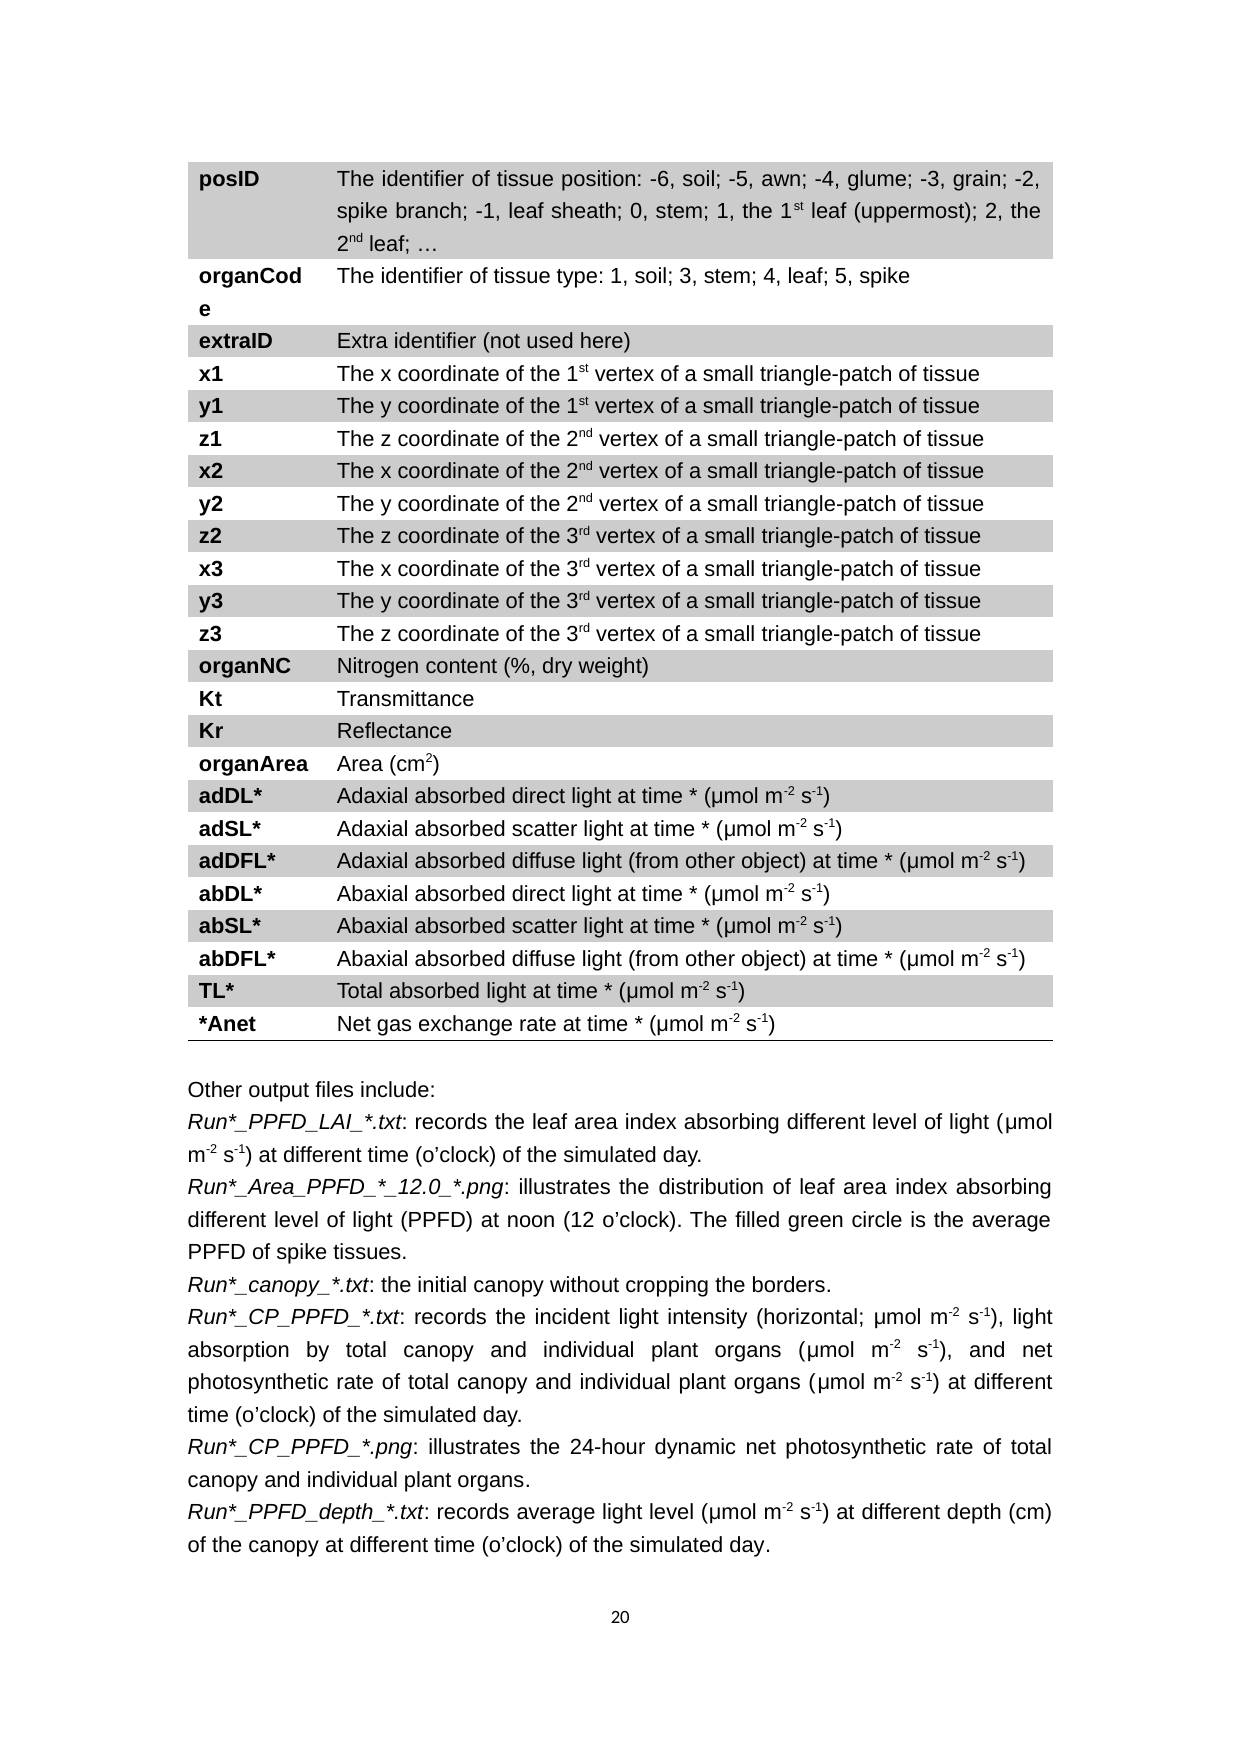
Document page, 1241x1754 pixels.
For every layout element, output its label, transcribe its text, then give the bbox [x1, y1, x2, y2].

table_cell Total absorbed light at time * (μmol m-2 s-1) [325, 975, 1053, 1007]
table_cell z1 [188, 422, 325, 454]
table_cell abDL* [188, 877, 325, 909]
text Other output files include: [187, 1073, 1053, 1106]
table_cell y3 [188, 585, 325, 617]
table_cell extraID [188, 325, 325, 357]
table_cell Adaxial absorbed direct light at time * (μmol m-2 s-1) [325, 780, 1053, 812]
table_cell Area (cm2) [325, 747, 1053, 779]
table_cell x2 [188, 455, 325, 487]
table_cell posID [188, 162, 325, 259]
table_cell Kt [188, 682, 325, 714]
table_cell The y coordinate of the 1st vertex of a small triangle-patch of tissue [325, 390, 1053, 422]
text Run*_CP_PPFD_*.txt: records the incident light intensity (horizontal; μmol m-2 s-1), light absorption by total canopy and individual plant organs (μmol m-2 s-1), and net photosynthetic rate of total canopy and individual plant organs (μmol m-2 s-1) at different time (o’clock) of the simulated day. [187, 1301, 1053, 1431]
table_cell Reflectance [325, 715, 1053, 747]
table_cell y2 [188, 487, 325, 519]
table_cell Kr [188, 715, 325, 747]
table_cell abSL* [188, 910, 325, 942]
table_cell Abaxial absorbed scatter light at time * (μmol m-2 s-1) [325, 910, 1053, 942]
table_cell The identifier of tissue type: 1, soil; 3, stem; 4, leaf; 5, spike [325, 260, 1053, 324]
text Run*_canopy_*.txt: the initial canopy without cropping the borders. [187, 1268, 1053, 1301]
table_cell The z coordinate of the 2nd vertex of a small triangle-patch of tissue [325, 422, 1053, 454]
table_cell The identifier of tissue position: -6, soil; -5, awn; -4, glume; -3, grain; -2, spike branch; -1, leaf sheath; 0, stem; 1, the 1st leaf (uppermost); 2, the 2nd leaf; … [325, 162, 1053, 259]
text Run*_PPFD_depth_*.txt: records average light level (μmol m-2 s-1) at different depth (cm) of the canopy at different time (o’clock) of the simulated day. [187, 1496, 1053, 1561]
table_cell x3 [188, 552, 325, 584]
table_cell Adaxial absorbed diffuse light (from other object) at time * (μmol m-2 s-1) [325, 845, 1053, 877]
table_cell organNC [188, 650, 325, 682]
table_cell abDFL* [188, 942, 325, 974]
table_cell z3 [188, 617, 325, 649]
table_cell Abaxial absorbed diffuse light (from other object) at time * (μmol m-2 s-1) [325, 942, 1053, 974]
table_cell Abaxial absorbed direct light at time * (μmol m-2 s-1) [325, 877, 1053, 909]
table_cell The y coordinate of the 3rd vertex of a small triangle-patch of tissue [325, 585, 1053, 617]
table_cell The z coordinate of the 3rd vertex of a small triangle-patch of tissue [325, 617, 1053, 649]
table_cell x1 [188, 357, 325, 389]
table_cell *Anet [188, 1007, 325, 1039]
text Run*_Area_PPFD_*_12.0_*.png: illustrates the distribution of leaf area index absorbing different level of light (PPFD) at noon (12 o’clock). The filled green circle is the average PPFD of spike tissues. [187, 1171, 1053, 1268]
table_cell organArea [188, 747, 325, 779]
text Run*_PPFD_LAI_*.txt: records the leaf area index absorbing different level of light (μmol m-2 s-1) at different time (o’clock) of the simulated day. [187, 1106, 1053, 1171]
table_cell z2 [188, 520, 325, 552]
table_cell The z coordinate of the 3rd vertex of a small triangle-patch of tissue [325, 520, 1053, 552]
table_cell Transmittance [325, 682, 1053, 714]
table_cell organCode [188, 260, 325, 324]
table_cell TL* [188, 975, 325, 1007]
table_cell Adaxial absorbed scatter light at time * (μmol m-2 s-1) [325, 812, 1053, 844]
table_cell The y coordinate of the 2nd vertex of a small triangle-patch of tissue [325, 487, 1053, 519]
table_cell Extra identifier (not used here) [325, 325, 1053, 357]
table_cell The x coordinate of the 3rd vertex of a small triangle-patch of tissue [325, 552, 1053, 584]
table_cell adSL* [188, 812, 325, 844]
table_cell The x coordinate of the 1st vertex of a small triangle-patch of tissue [325, 357, 1053, 389]
table_cell y1 [188, 390, 325, 422]
table_cell adDL* [188, 780, 325, 812]
table_cell The x coordinate of the 2nd vertex of a small triangle-patch of tissue [325, 455, 1053, 487]
text Run*_CP_PPFD_*.png: illustrates the 24-hour dynamic net photosynthetic rate of total canopy and individual plant organs. [187, 1431, 1053, 1496]
table_cell adDFL* [188, 845, 325, 877]
table_cell Net gas exchange rate at time * (μmol m-2 s-1) [325, 1007, 1053, 1039]
table_cell Nitrogen content (%, dry weight) [325, 650, 1053, 682]
